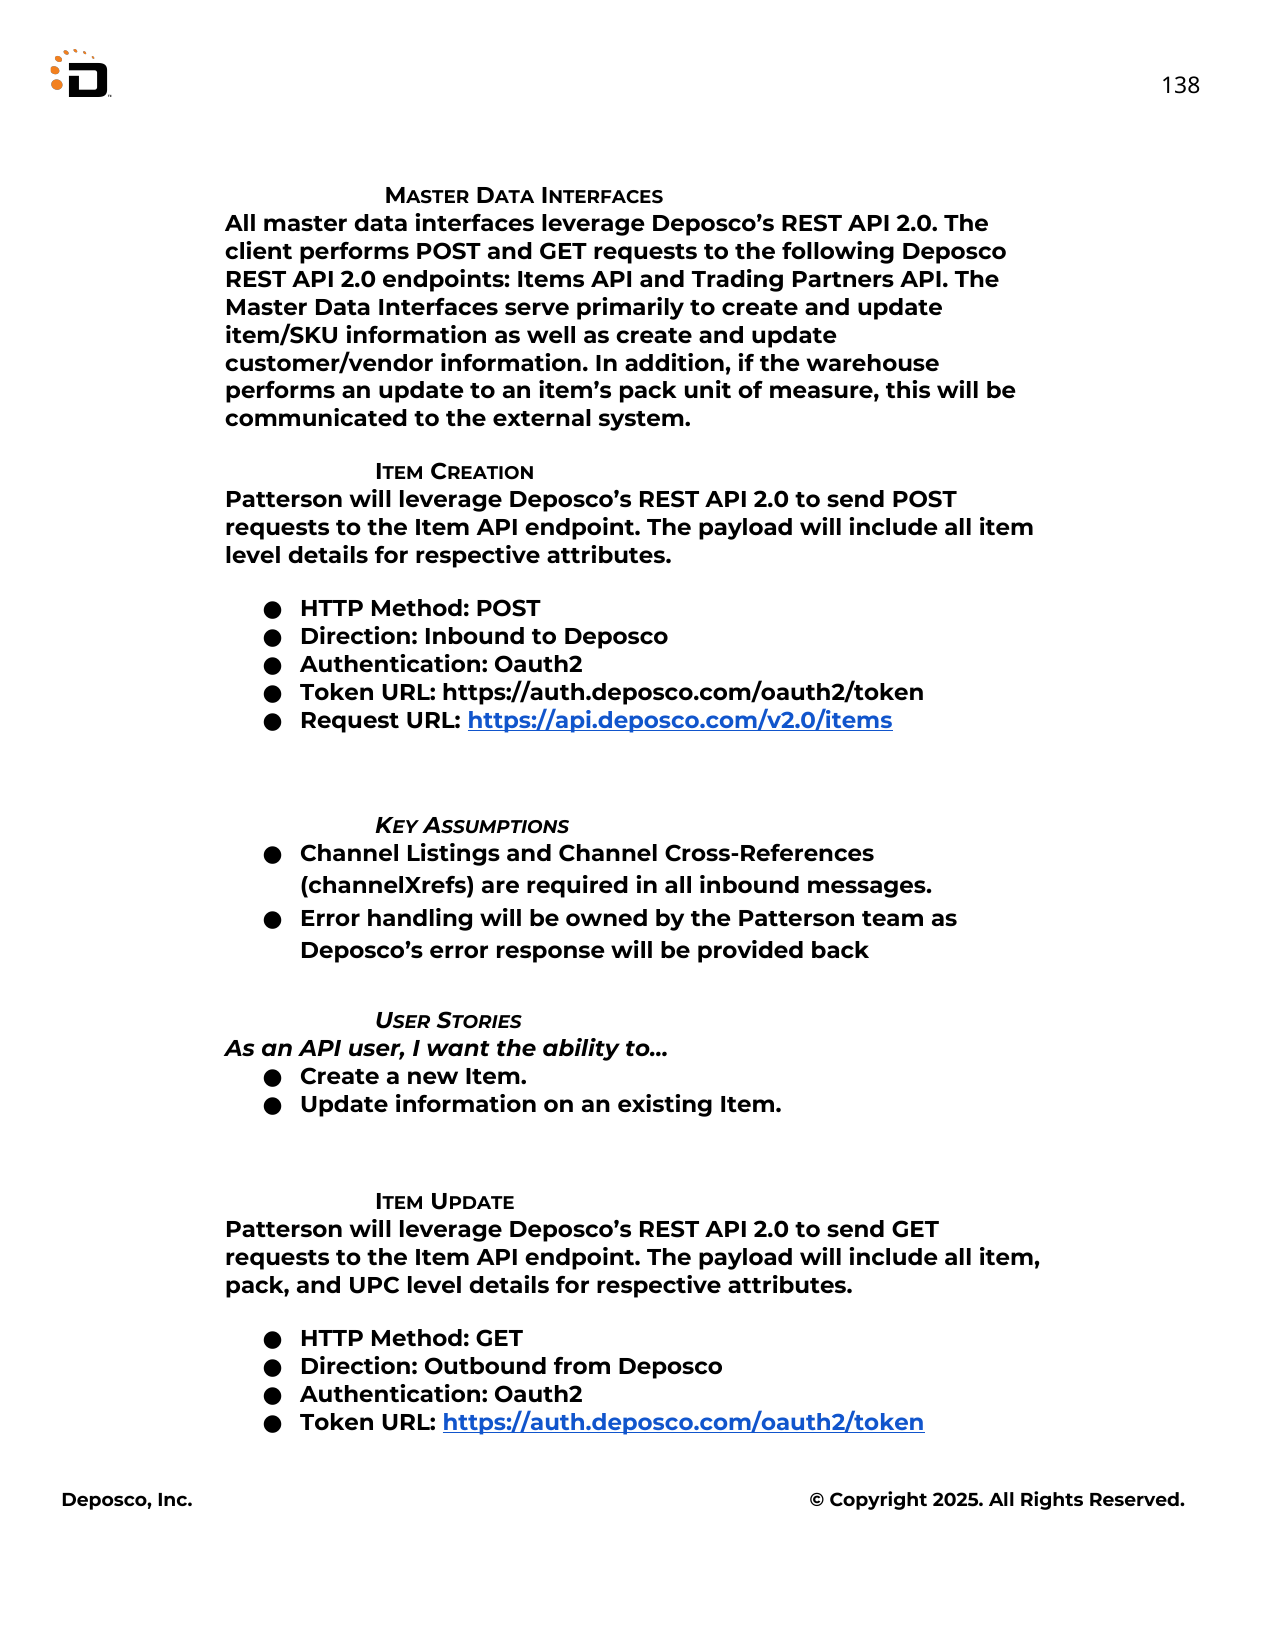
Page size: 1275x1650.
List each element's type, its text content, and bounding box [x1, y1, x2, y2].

subtitle User Stories [300, 1006, 1050, 1034]
list Direction: Inbound to Deposco [262, 622, 1050, 650]
list Authentication: Oauth2 [262, 1380, 1050, 1408]
list Request URL: https://api.deposco.com/v2.0/items [262, 706, 1050, 734]
list Update information on an existing Item. [262, 1090, 1050, 1118]
text Patterson will leverage Deposco’s REST API 2.0 to send GET requests to the Item API endpoint. The payload will include all item, pack, and UPC level details for respective attributes. [225, 1215, 1050, 1299]
text As an API user, I want the ability to… [225, 1034, 1050, 1062]
subtitle Item Update [300, 1187, 1050, 1215]
text Patterson will leverage Deposco’s REST API 2.0 to send POST requests to the Item API endpoint. The payload will include all item level details for respective attributes. [225, 485, 1050, 569]
list Direction: Outbound from Deposco [262, 1352, 1050, 1380]
subtitle Key Assumptions [300, 812, 1050, 839]
list Token URL: https://auth.deposco.com/oauth2/token [262, 1408, 1050, 1436]
list HTTP Method: GET [262, 1324, 1050, 1352]
list Token URL: https://auth.deposco.com/oauth2/token [262, 678, 1050, 706]
list Error handling will be owned by the Patterson team as Deposco’s error response will be provided back [262, 904, 1050, 964]
text All master data interfaces leverage Deposco’s REST API 2.0. The client performs POST and GET requests to the following Deposco REST API 2.0 endpoints: Items API and Trading Partners API. The Master Data Interfaces serve primarily to create and update item/SKU information as well as create and update customer/vendor information. In addition, if the warehouse performs an update to an item’s pack unit of measure, this will be communicated to the external system. [225, 209, 1050, 432]
subtitle Master Data Interfaces [384, 181, 1050, 209]
list HTTP Method: POST [262, 594, 1050, 622]
picture [50, 49, 112, 97]
list Create a new Item. [262, 1062, 1050, 1090]
list Authentication: Oauth2 [262, 650, 1050, 678]
list Channel Listings and Channel Cross-References (channelXrefs) are required in all inbound messages. [262, 839, 1050, 899]
subtitle Item Creation [300, 457, 1050, 485]
